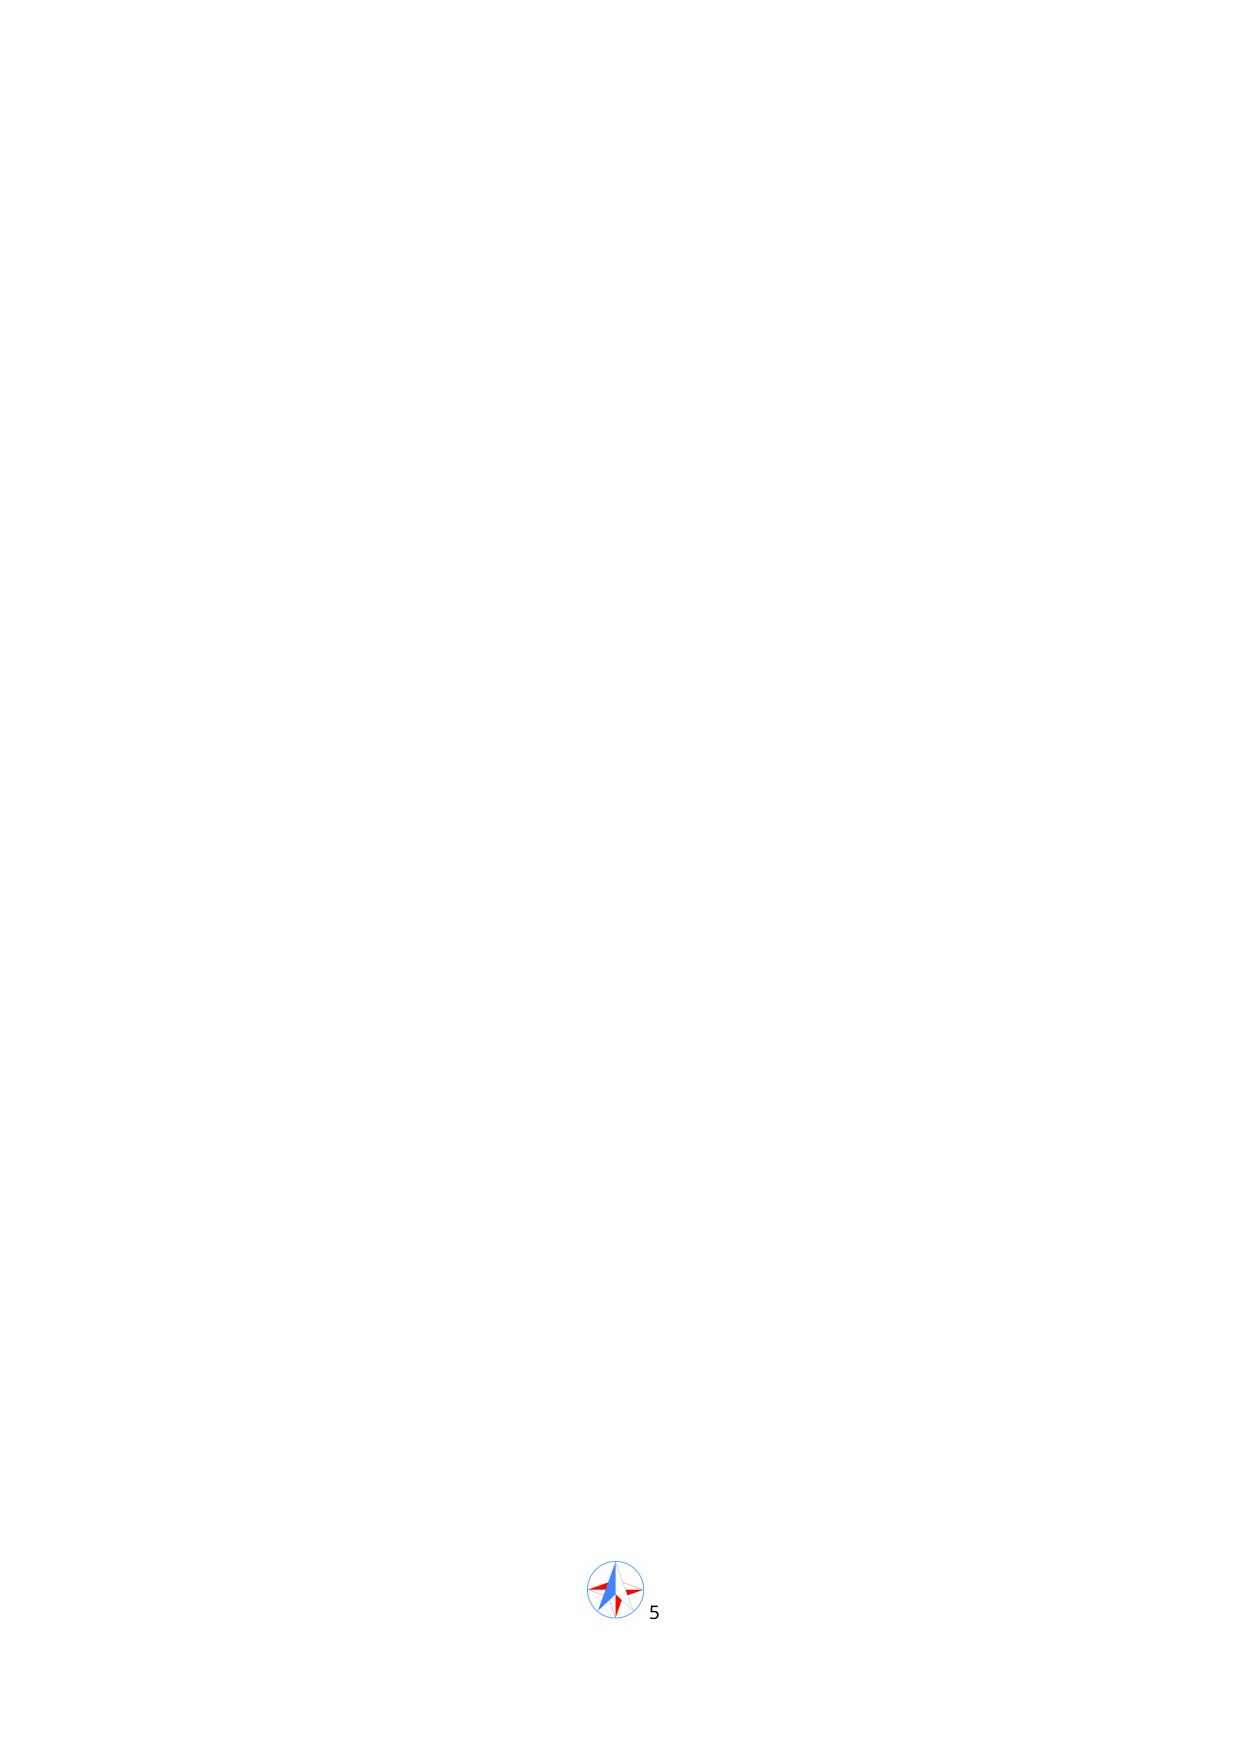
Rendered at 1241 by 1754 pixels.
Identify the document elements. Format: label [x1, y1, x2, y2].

picture [580, 1560, 649, 1620]
